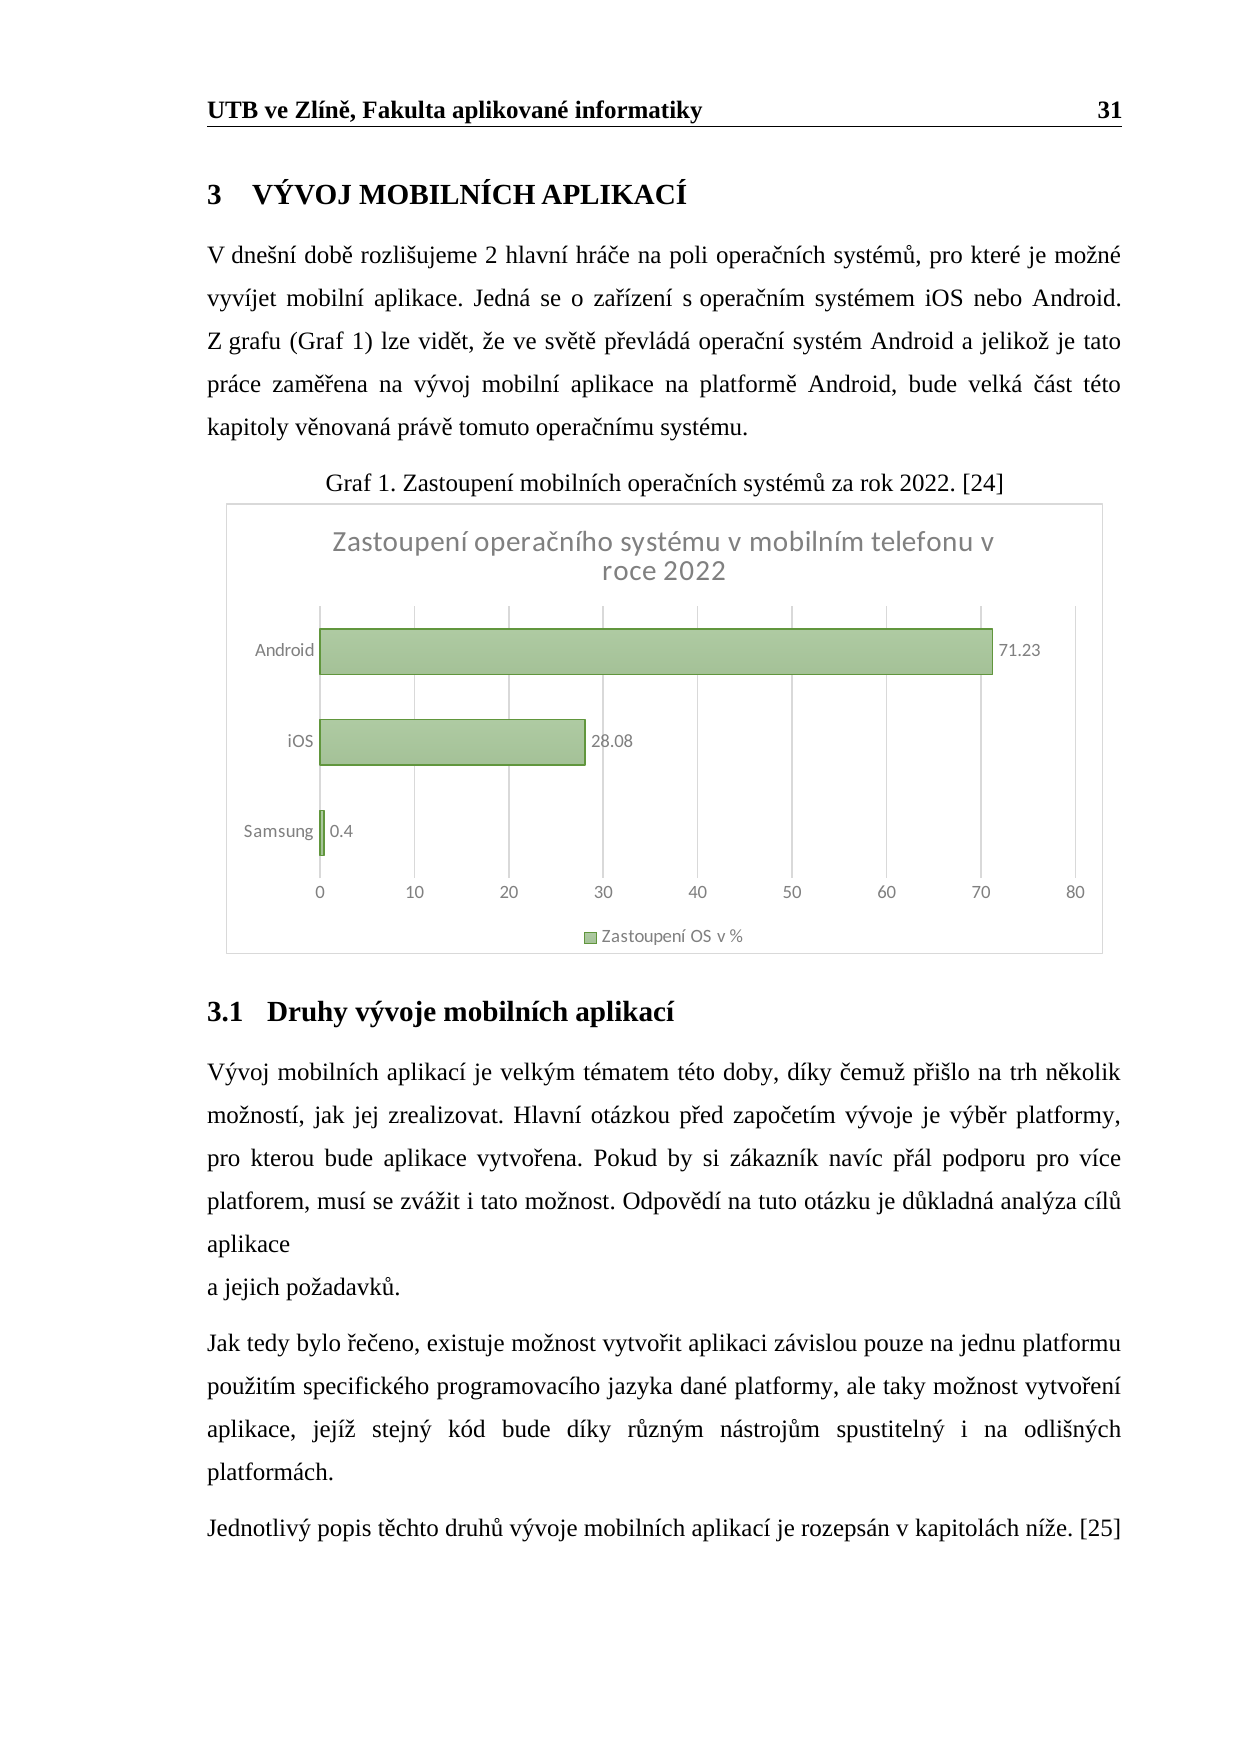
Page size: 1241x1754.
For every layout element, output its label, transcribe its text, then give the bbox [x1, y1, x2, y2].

text Jednotlivý popis těchto druhů vývoje mobilních aplikací je rozepsán v kapitolách níže. [207, 1513, 1122, 1542]
text V dnešní době rozlišujeme 2 hlavní hráče na poli operačních systémů, pro které je možné vyvíjet mobilní aplikace. Jedná se o zařízení s operačním systémem iOS nebo Android. Z grafu (Graf 1) lze vidět, že ve světě převládá operační systém Android a jelikož je tato práce zaměřena na vývoj mobilní aplikace na platformě Android, bude velká část této kapitoly věnovaná právě tomuto operačnímu systému. [207, 240, 1122, 441]
text Vývoj mobilních aplikací je velkým tématem této doby, díky čemuž přišlo na trh několik možností, jak jej zrealizovat. Hlavní otázkou před započetím vývoje je výběr platformy, pro kterou bude aplikace vytvořena. Pokud by si zákazník navíc přál podporu pro více platforem, musí se zvážit i tato možnost. Odpovědí na tuto otázku je důkladná analýza cílů aplikace a jejich požadavků. [207, 1057, 1122, 1301]
text Graf 1. Zastoupení mobilních operačních systémů za rok 2022. [207, 468, 1122, 497]
subtitle Vývoj Mobilních aplikací [207, 177, 1122, 211]
subtitle Druhy vývoje mobilních aplikací [207, 994, 1122, 1027]
text Jak tedy bylo řečeno, existuje možnost vytvořit aplikaci závislou pouze na jednu platformu použitím specifického programovacího jazyka dané platformy, ale taky možnost vytvoření aplikace, jejíž stejný kód bude díky různým nástrojům spustitelný i na odlišných platformách. [207, 1328, 1122, 1486]
